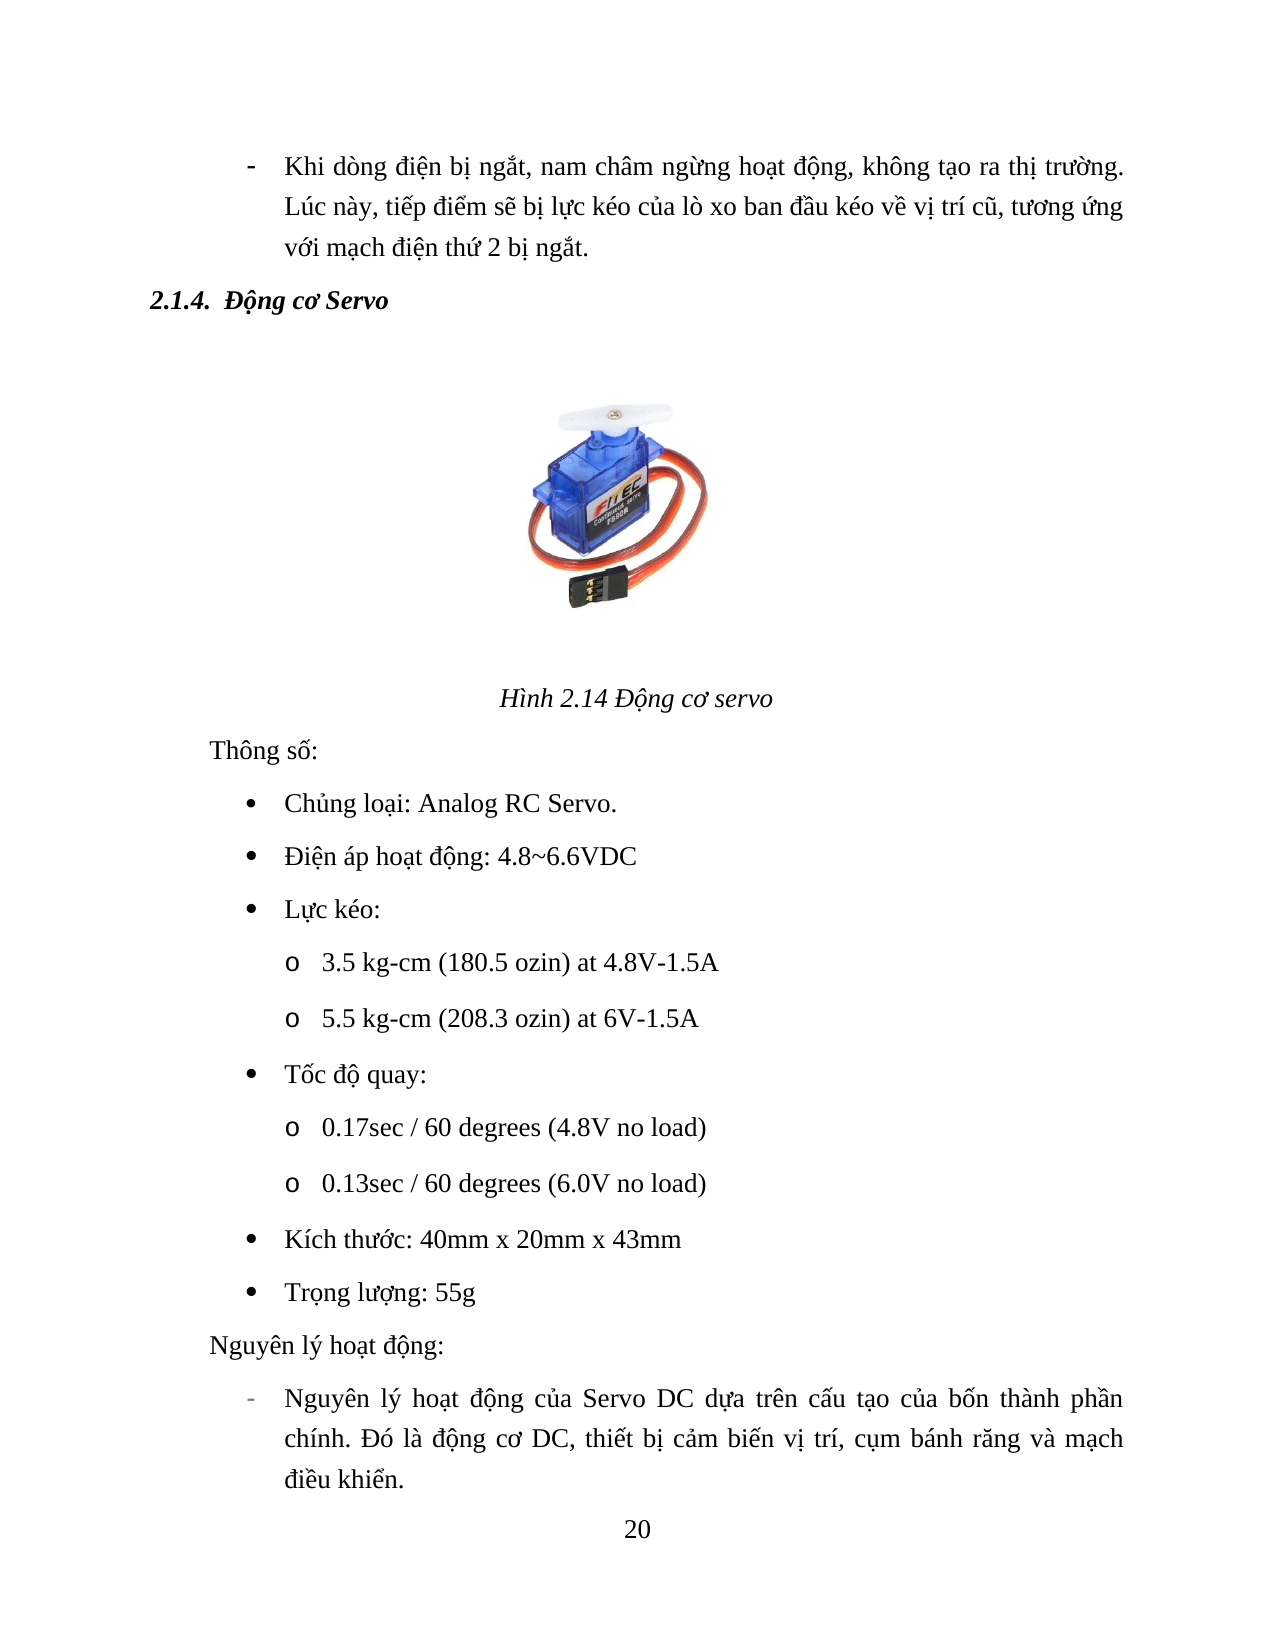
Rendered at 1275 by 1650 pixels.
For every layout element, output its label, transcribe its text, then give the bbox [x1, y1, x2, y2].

list 0.17sec / 60 degrees (4.8V no load) [284, 1111, 1125, 1144]
list 0.13sec / 60 degrees (6.0V no load) [284, 1167, 1125, 1200]
list Tốc độ quay: [247, 1058, 1125, 1089]
list Trọng lượng: 55g [247, 1276, 1125, 1307]
list Khi dòng điện bị ngắt, nam châm ngừng hoạt động, không tạo ra thị trường. Lúc này, tiếp điểm sẽ bị lực kéo của lò xo ban đầu kéo về vị trí cũ, tương ứng với mạch điện thứ 2 bị ngắt. [247, 150, 1125, 262]
text Thông số: [150, 734, 1125, 765]
subtitle Động cơ Servo [150, 284, 1125, 315]
list 5.5 kg-cm (208.3 ozin) at 6V-1.5A [284, 1002, 1125, 1035]
list Điện áp hoạt động: 4.8~6.6VDC [247, 840, 1125, 871]
list Chủng loại: Analog RC Servo. [247, 787, 1125, 818]
list Kích thước: 40mm x 20mm x 43mm [247, 1223, 1125, 1254]
list Lực kéo: [247, 893, 1125, 924]
picture [445, 336, 779, 670]
text Nguyên lý hoạt động: [150, 1329, 1125, 1360]
list Nguyên lý hoạt động của Servo DC dựa trên cấu tạo của bốn thành phần chính. Đó là động cơ DC, thiết bị cảm biến vị trí, cụm bánh răng và mạch điều khiển. [247, 1382, 1125, 1494]
list 3.5 kg-cm (180.5 ozin) at 4.8V-1.5A [284, 946, 1125, 979]
